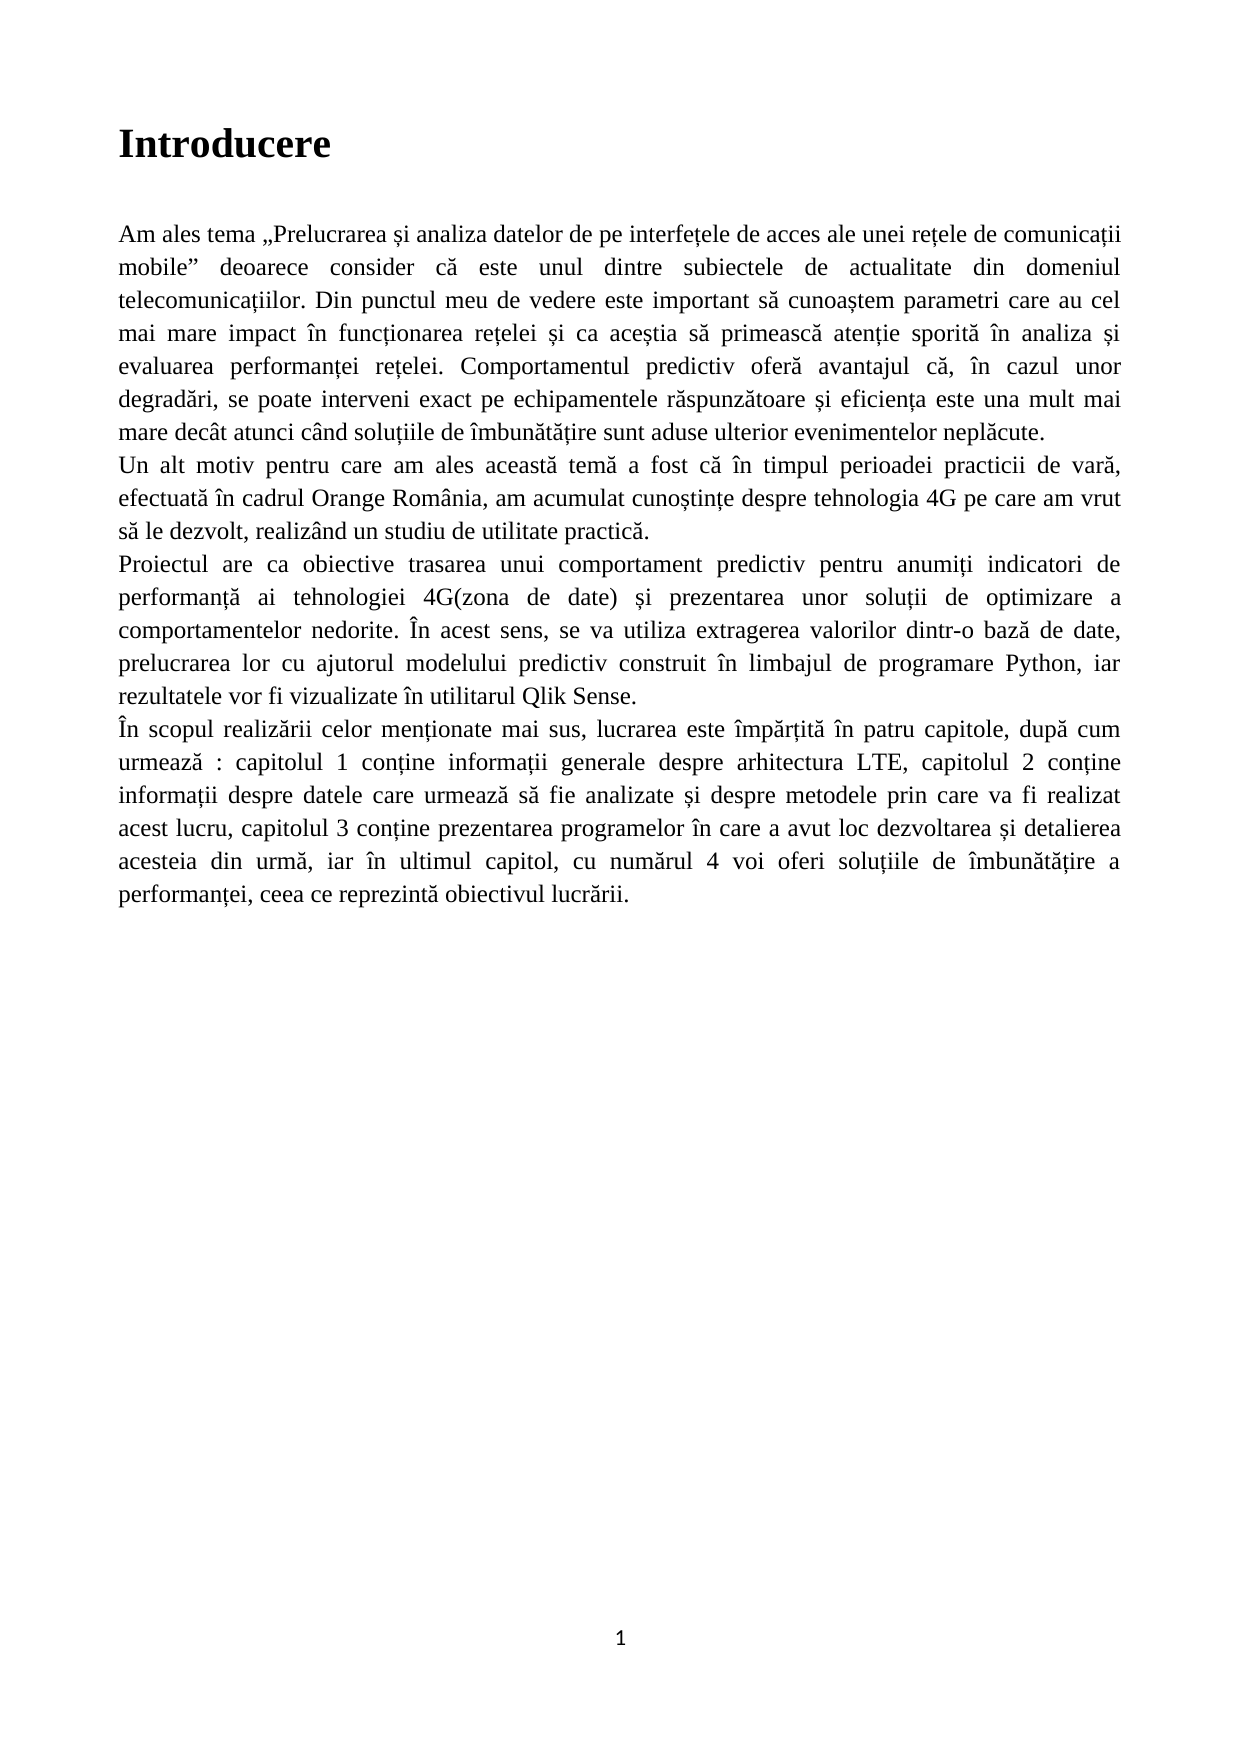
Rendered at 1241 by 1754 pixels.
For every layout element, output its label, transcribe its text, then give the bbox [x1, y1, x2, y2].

text Am ales tema „Prelucrarea și analiza datelor de pe interfețele de acces ale unei rețele de comunicații mobile” deoarece consider că este unul dintre subiectele de actualitate din domeniul telecomunicațiilor. Din punctul meu de vedere este important să cunoaștem parametri care au cel mai mare impact în funcționarea rețelei și ca aceștia să primească atenție sporită în analiza și evaluarea performanței rețelei. Comportamentul predictiv oferă avantajul că, în cazul unor degradări, se poate interveni exact pe echipamentele răspunzătoare și eficiența este una mult mai mare decât atunci când soluțiile de îmbunătățire sunt aduse ulterior evenimentelor neplăcute. [118, 219, 1122, 446]
text Proiectul are ca obiective trasarea unui comportament predictiv pentru anumiți indicatori de performanță ai tehnologiei 4G(zona de date) și prezentarea unor soluții de optimizare a comportamentelor nedorite. În acest sens, se va utiliza extragerea valorilor dintr-o bază de date, prelucrarea lor cu ajutorul modelului predictiv construit în limbajul de programare Python, iar rezultatele vor fi vizualizate în utilitarul Qlik Sense. [118, 549, 1122, 710]
subtitle Introducere [118, 118, 1122, 166]
text Un alt motiv pentru care am ales această temă a fost că în timpul perioadei practicii de vară, efectuată în cadrul Orange România, am acumulat cunoștințe despre tehnologia 4G pe care am vrut să le dezvolt, realizând un studiu de utilitate practică. [118, 450, 1122, 545]
text În scopul realizării celor menționate mai sus, lucrarea este împărțită în patru capitole, după cum urmează : capitolul 1 conține informații generale despre arhitectura LTE, capitolul 2 conține informații despre datele care urmează să fie analizate și despre metodele prin care va fi realizat acest lucru, capitolul 3 conține prezentarea programelor în care a avut loc dezvoltarea și detalierea acesteia din urmă, iar în ultimul capitol, cu numărul 4 voi oferi soluțiile de îmbunătățire a performanței, ceea ce reprezintă obiectivul lucrării. [118, 714, 1122, 908]
